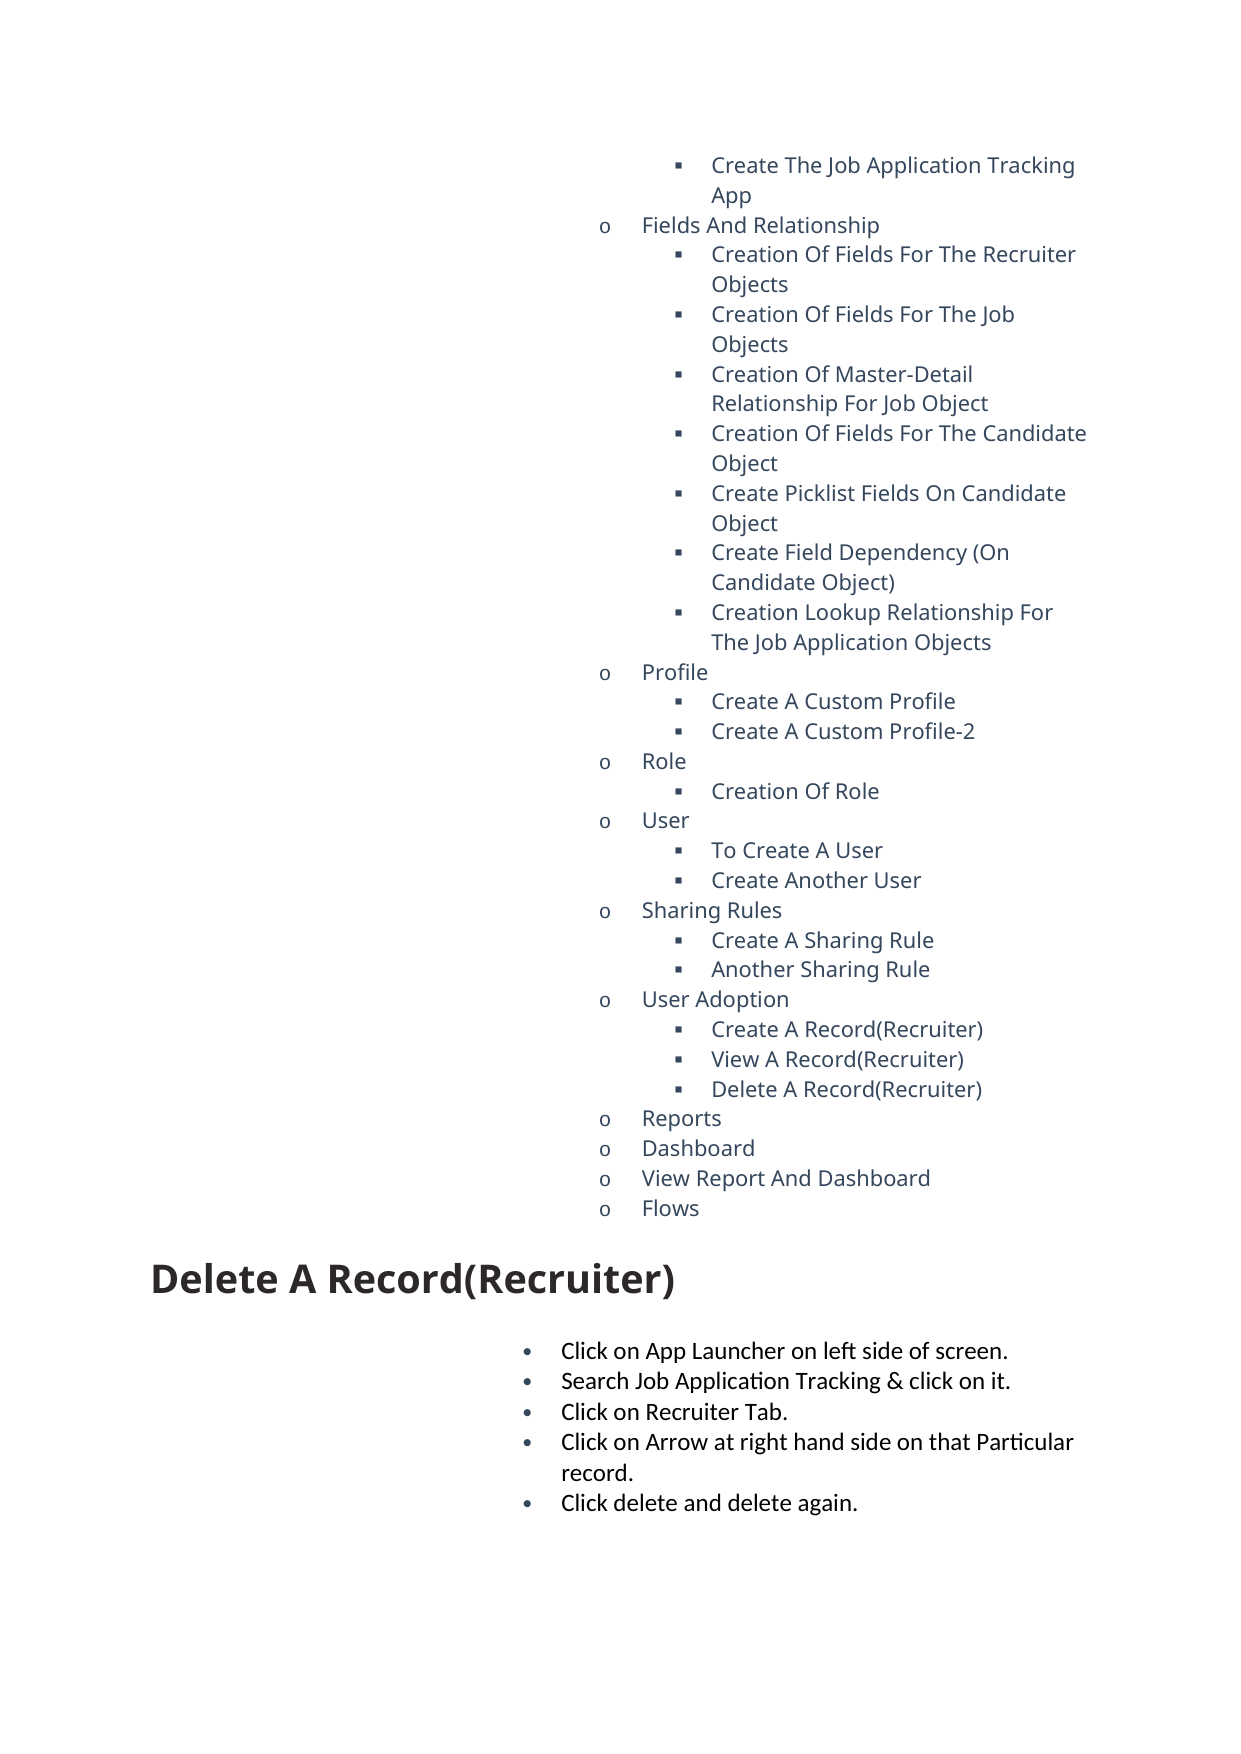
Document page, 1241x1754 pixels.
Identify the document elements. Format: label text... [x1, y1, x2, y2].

list Create A Sharing Rule [673, 924, 1090, 954]
list View A Record(Recruiter) [673, 1044, 1090, 1073]
list Profile [598, 656, 1090, 686]
list Another Sharing Rule [673, 954, 1090, 984]
list Sharing Rules [598, 895, 1090, 924]
list Reports [598, 1103, 1090, 1133]
list Create A Record(Recruiter) [673, 1014, 1090, 1044]
list Creation Of Fields For The Candidate Object [673, 418, 1090, 478]
list Click on Recruiter Tab. [523, 1396, 1090, 1426]
list Creation Of Role [673, 776, 1090, 805]
list Create A Custom Profile [673, 686, 1090, 716]
list View Report And Dashboard [598, 1163, 1090, 1193]
list Dashboard [598, 1133, 1090, 1163]
list User Adoption [598, 984, 1090, 1014]
list Creation Of Master-Detail Relationship For Job Object [673, 358, 1090, 418]
list Creation Of Fields For The Job Objects [673, 299, 1090, 358]
list Click on App Launcher on left side of screen. [523, 1335, 1090, 1365]
list Create Another User [673, 865, 1090, 895]
text Delete A Record(Recruiter) [150, 1252, 1090, 1306]
list Fields And Relationship [598, 209, 1090, 239]
list Click on Arrow at right hand side on that Particular record. [523, 1426, 1090, 1487]
list Create A Custom Profile-2 [673, 716, 1090, 746]
list Create The Job Application Tracking App [673, 150, 1090, 209]
list User [598, 805, 1090, 835]
list Flows [598, 1193, 1090, 1222]
list Role [598, 746, 1090, 776]
list To Create A User [673, 835, 1090, 865]
list Click delete and delete again. [523, 1487, 1090, 1518]
list Delete A Record(Recruiter) [673, 1073, 1090, 1103]
list Creation Lookup Relationship For The Job Application Objects [673, 597, 1090, 656]
list Create Field Dependency (On Candidate Object) [673, 537, 1090, 597]
list Create Picklist Fields On Candidate Object [673, 478, 1090, 537]
list Search Job Application Tracking & click on it. [523, 1365, 1090, 1396]
list Creation Of Fields For The Recruiter Objects [673, 239, 1090, 299]
